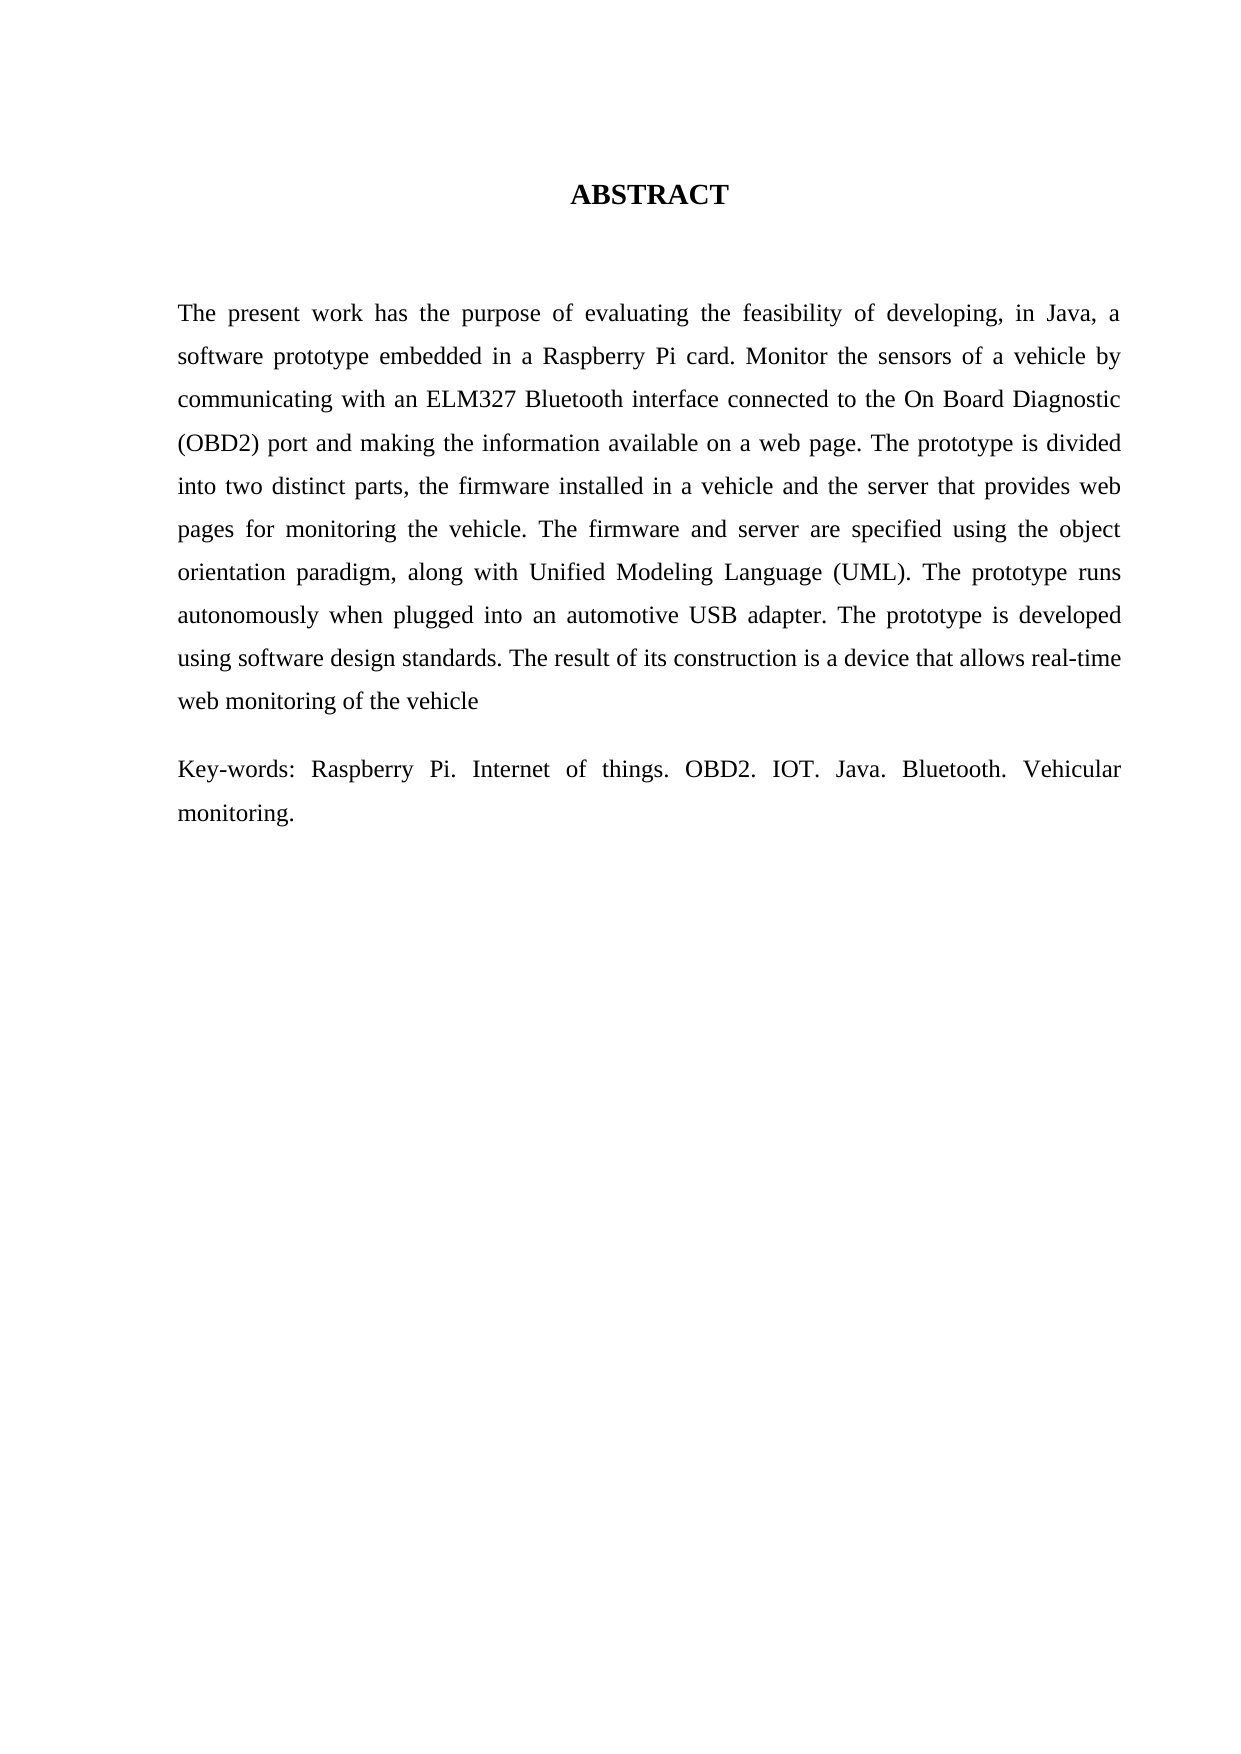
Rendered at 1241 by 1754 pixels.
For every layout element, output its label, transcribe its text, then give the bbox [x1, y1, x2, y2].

text Key-words: Raspberry Pi. Internet of things. OBD2. IOT. Java. Bluetooth. Vehicular monitoring. [177, 754, 1122, 826]
text ABSTRACT [177, 177, 1122, 211]
text The present work has the purpose of evaluating the feasibility of developing, in Java, a software prototype embedded in a Raspberry Pi card. Monitor the sensors of a vehicle by communicating with an ELM327 Bluetooth interface connected to the On Board Diagnostic (OBD2) port and making the information available on a web page. The prototype is divided into two distinct parts, the firmware installed in a vehicle and the server that provides web pages for monitoring the vehicle. The firmware and server are specified using the object orientation paradigm, along with Unified Modeling Language (UML). The prototype runs autonomously when plugged into an automotive USB adapter. The prototype is developed using software design standards. The result of its construction is a device that allows real-time web monitoring of the vehicle [177, 298, 1122, 715]
